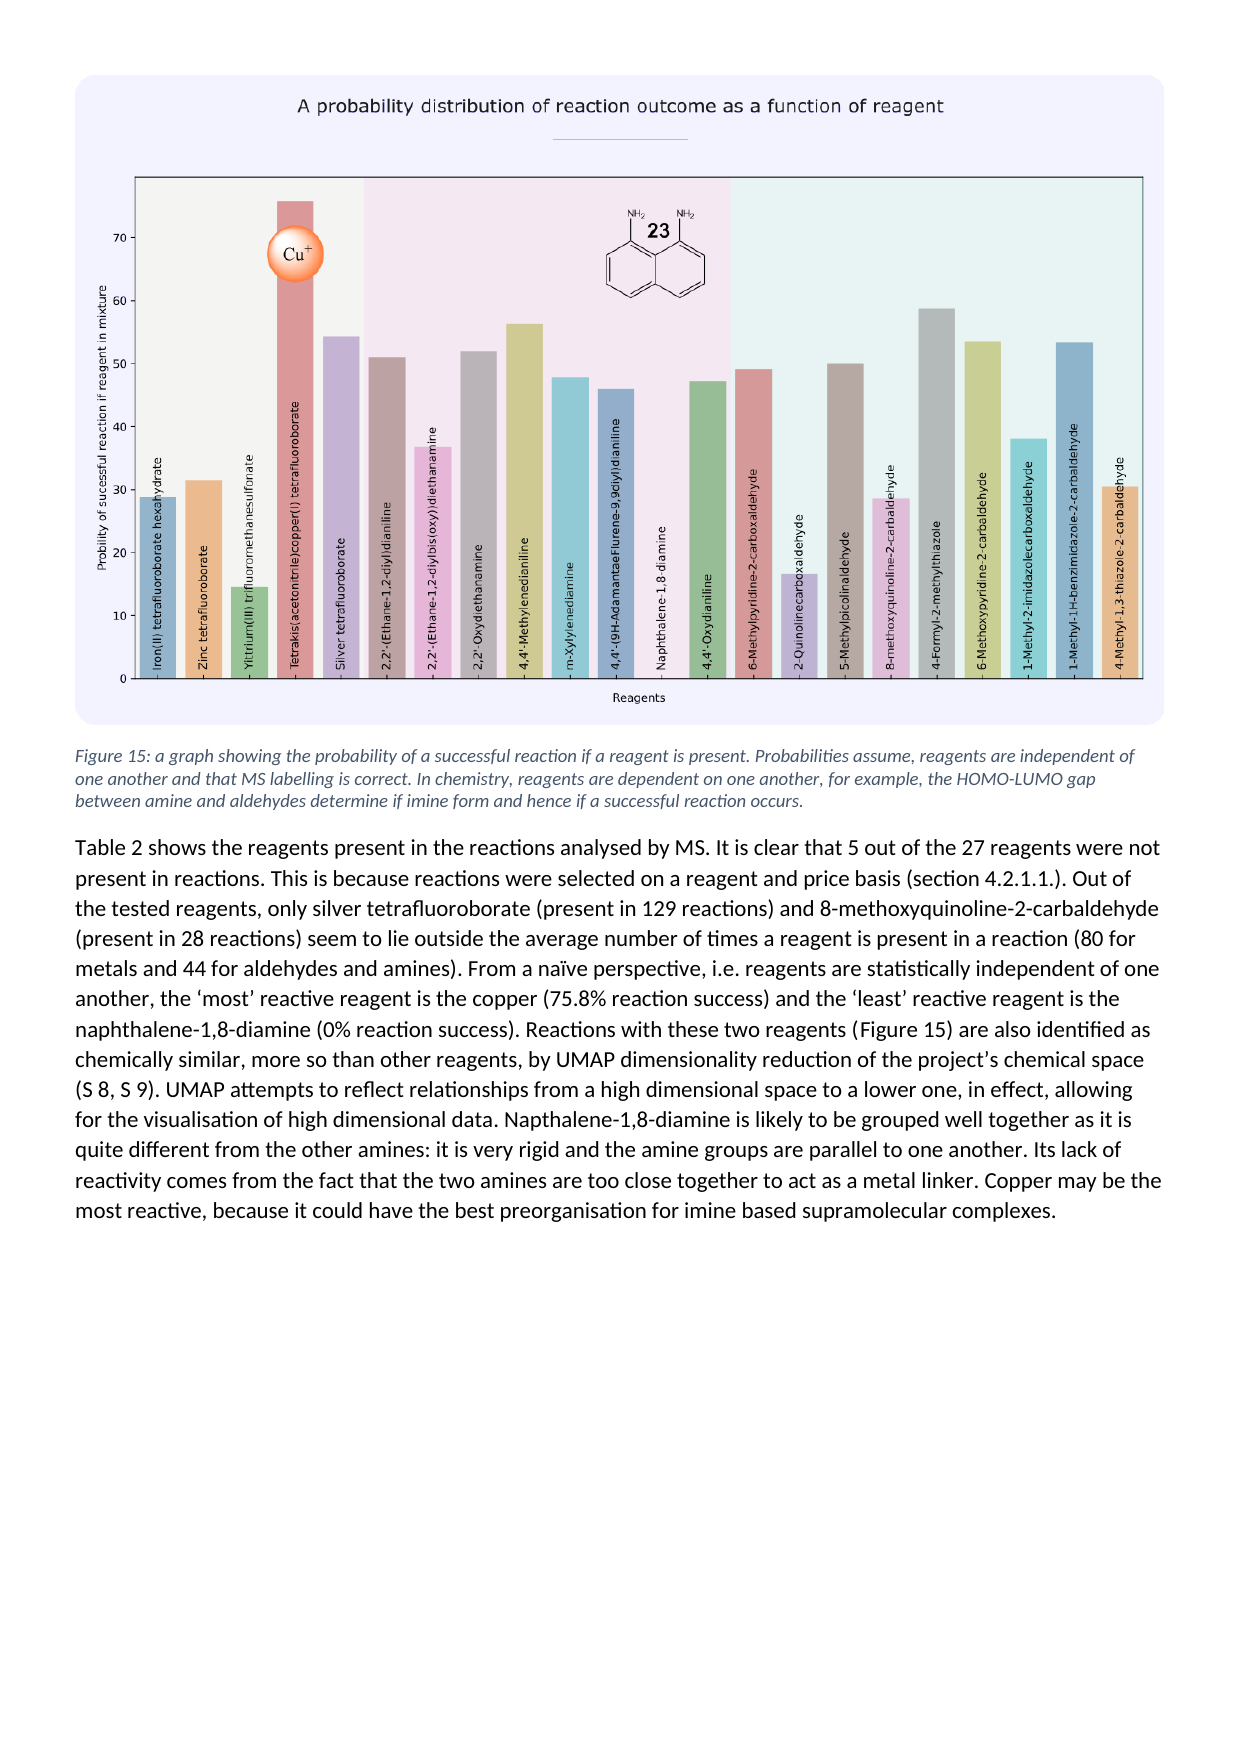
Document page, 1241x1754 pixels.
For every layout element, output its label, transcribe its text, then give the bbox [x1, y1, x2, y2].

text Figure 15: a graph showing the probability of a successful reaction if a reagent is present. Probabilities assume, reagents are independent of one another and that MS labelling is correct. In chemistry, reagents are dependent on one another, for example, the HOMO-LUMO gap between amine and aldehydes determine if imine form and hence if a successful reaction occurs. [75, 744, 1165, 813]
picture [75, 75, 1165, 725]
text Table 2 shows the reagents present in the reactions analysed by MS. It is clear that 5 out of the 27 reagents were not present in reactions. This is because reactions were selected on a reagent and price basis (section 4.2.1.1.). Out of the tested reagents, only silver tetrafluoroborate (present in 129 reactions) and 8-methoxyquinoline-2-carbaldehyde (present in 28 reactions) seem to lie outside the average number of times a reagent is present in a reaction (80 for metals and 44 for aldehydes and amines). From a naïve perspective, i.e. reagents are statistically independent of one another, the ‘most’ reactive reagent is the copper (75.8% reaction success) and the ‘least’ reactive reagent is the naphthalene-1,8-diamine (0% reaction success). Reactions with these two reagents (Figure 15) are also identified as chemically similar, more so than other reagents, by UMAP dimensionality reduction of the project’s chemical space (S 8, S 9). UMAP attempts to reflect relationships from a high dimensional space to a lower one, in effect, allowing for the visualisation of high dimensional data. Napthalene-1,8-diamine is likely to be grouped well together as it is quite different from the other amines: it is very rigid and the amine groups are parallel to one another. Its lack of reactivity comes from the fact that the two amines are too close together to act as a metal linker. Copper may be the most reactive, because it could have the best preorganisation for imine based supramolecular complexes. [75, 833, 1165, 1224]
